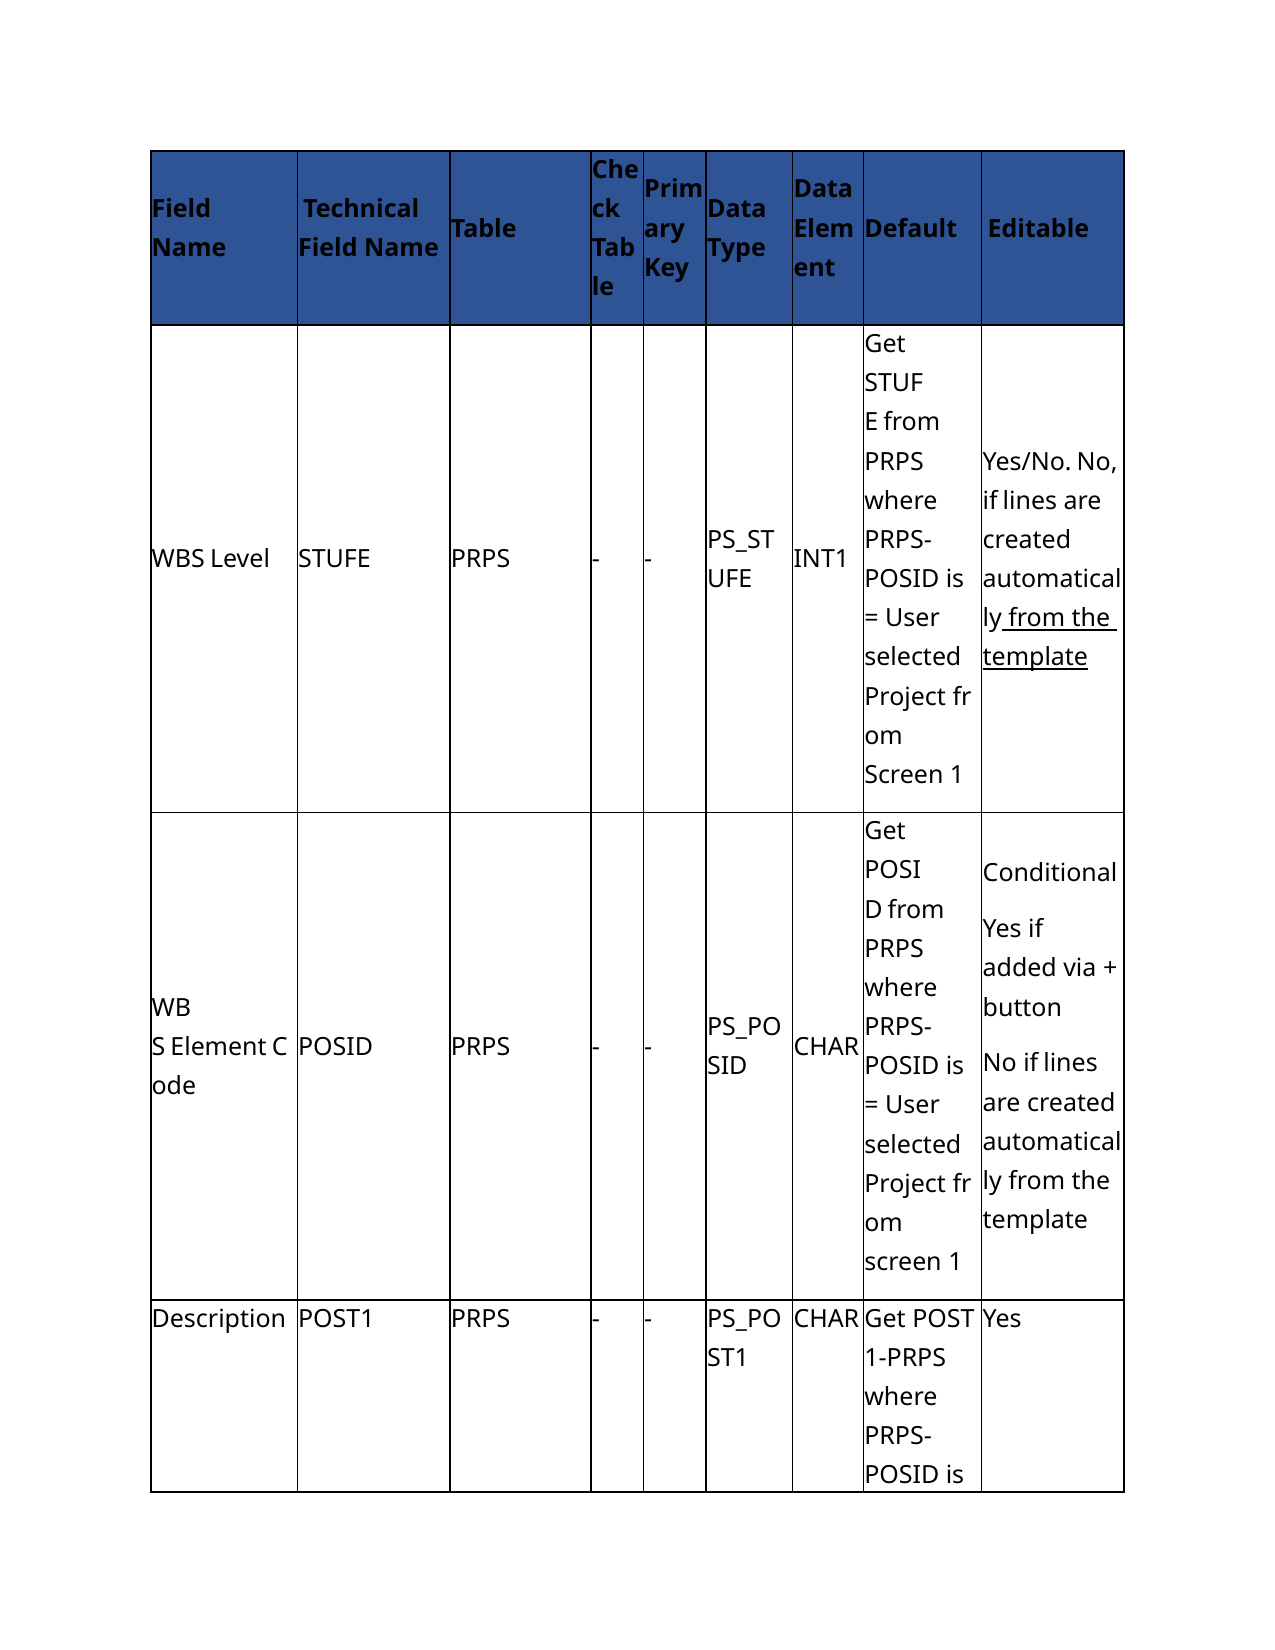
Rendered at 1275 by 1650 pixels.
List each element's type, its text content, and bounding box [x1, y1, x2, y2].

table_header Data Element [793, 152, 863, 324]
table_cell CHAR [793, 1301, 863, 1491]
table_cell PS_POST1 [707, 1301, 792, 1491]
table_cell Conditional Yes if added via + button​ No if lines are created automatically from the template [982, 813, 1123, 1299]
table_cell - [644, 813, 705, 1299]
table_header Table [451, 152, 590, 324]
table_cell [864, 1301, 981, 1491]
table_cell PRPS [451, 813, 590, 1299]
table_cell PRPS [451, 1301, 590, 1491]
table_header Primary Key [644, 152, 705, 324]
table_header Data Type [707, 152, 792, 324]
table_cell Description​ [152, 1301, 297, 1491]
table_header Technical Field Name [298, 152, 449, 324]
table_cell Yes​ [982, 1301, 1123, 1491]
table_cell Get STUFE from PRPS where PRPS-POSID is = User selected Project from Screen 1 [864, 326, 981, 811]
table_cell CHAR [793, 813, 863, 1299]
table_cell - [592, 813, 643, 1299]
table_cell PS_POSID [707, 813, 792, 1299]
table_header Default [864, 152, 981, 324]
table_cell PRPS [451, 326, 590, 811]
table_cell - [592, 1301, 643, 1491]
table_header Field Name​ [152, 152, 297, 324]
table_cell - [644, 1301, 705, 1491]
table_cell PS_STUFE [707, 326, 792, 811]
table_cell POSID [298, 813, 449, 1299]
table_header Editable​ [982, 152, 1123, 324]
table_cell - [644, 326, 705, 811]
table_cell INT1 [793, 326, 863, 811]
table_cell STUFE [298, 326, 449, 811]
table_cell Yes/No. No, if lines are created automatically from the template [982, 326, 1123, 811]
table_header Check Table [592, 152, 643, 324]
table_cell WBS Level​ [152, 326, 297, 811]
table_cell POST1 [298, 1301, 449, 1491]
table_cell - [592, 326, 643, 811]
table_cell Get POSID from PRPS where PRPS-POSID is = User selected Project from screen 1 [864, 813, 981, 1299]
table_cell WBS Element Code​ [152, 813, 297, 1299]
